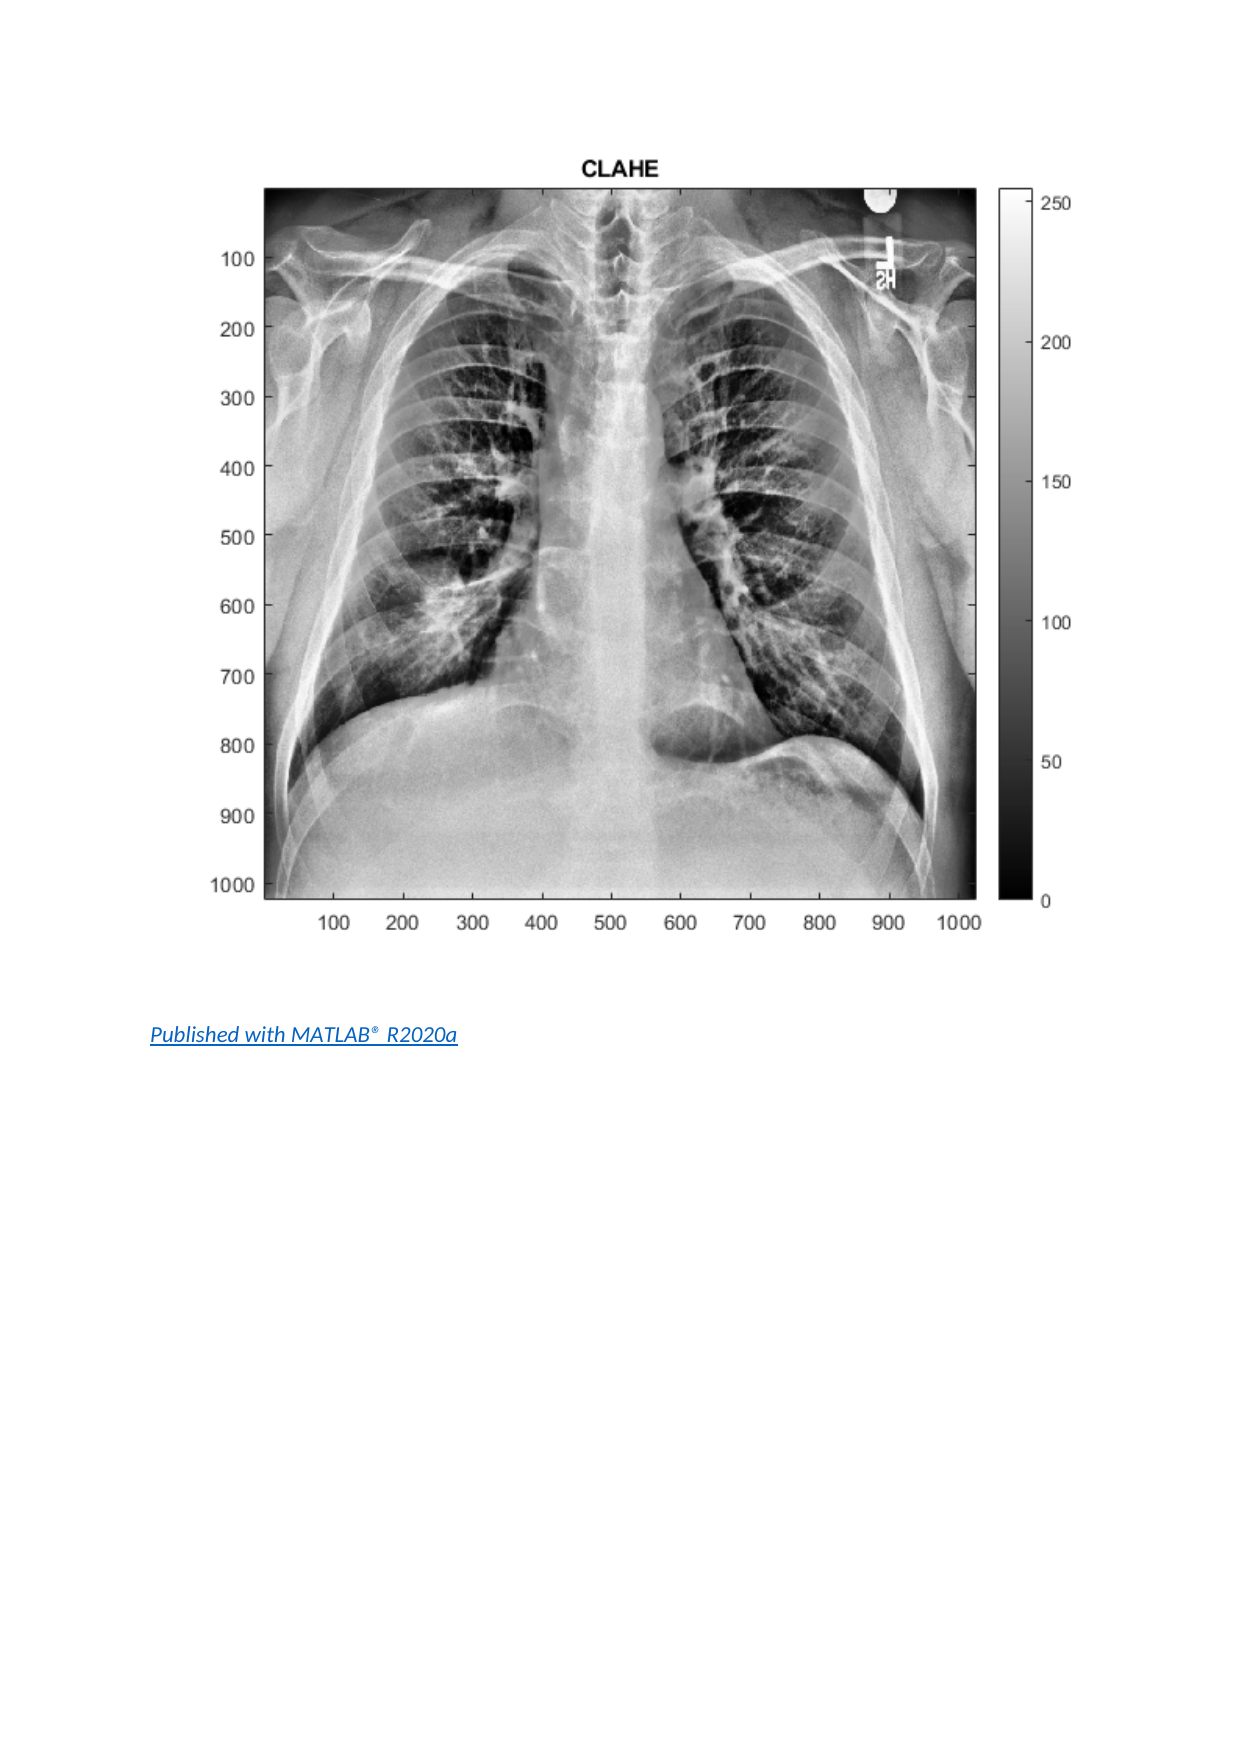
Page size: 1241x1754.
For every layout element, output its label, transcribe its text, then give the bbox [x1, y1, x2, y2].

text Published with MATLAB® R2020a [150, 1020, 1090, 1048]
picture [150, 150, 1091, 1002]
